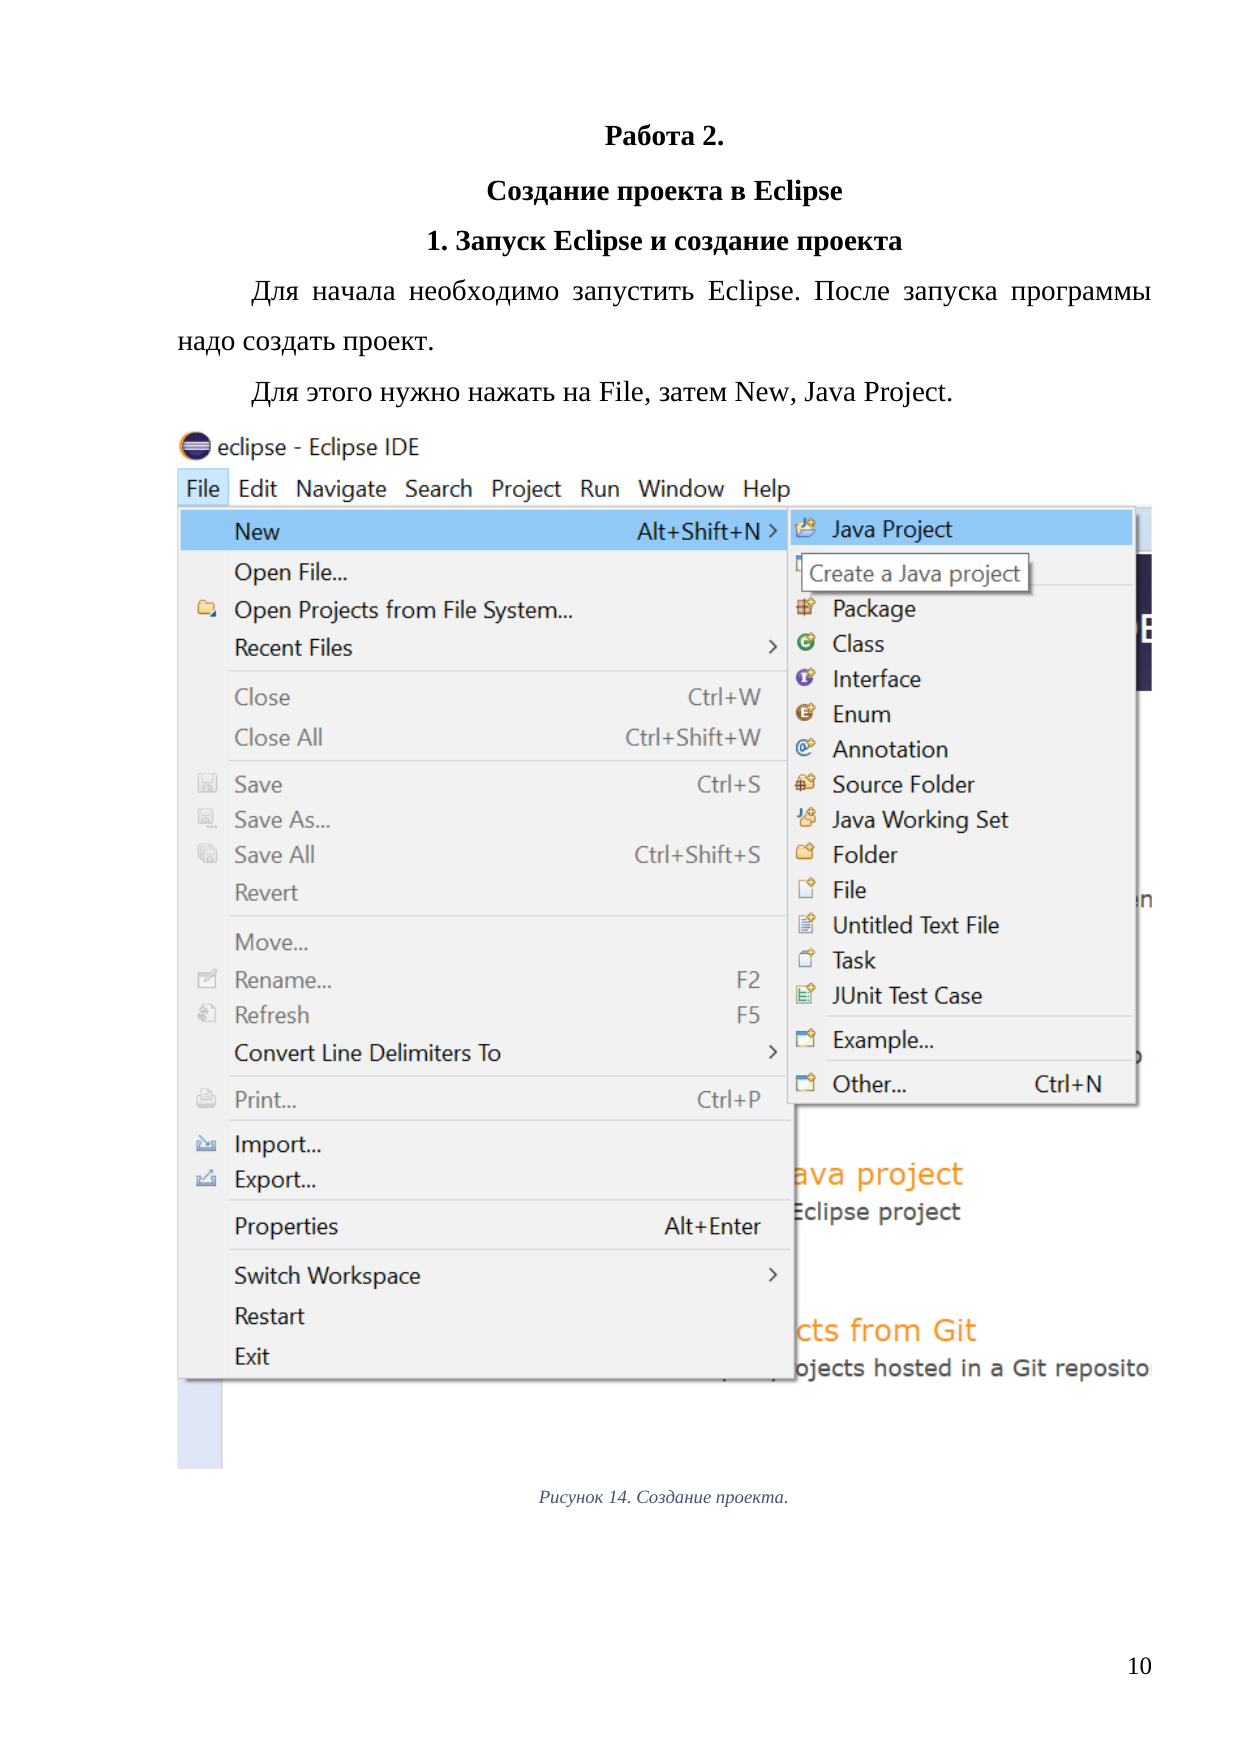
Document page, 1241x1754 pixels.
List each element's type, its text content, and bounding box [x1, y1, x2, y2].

text 1. Запуск Eclipse и создание проекта [177, 223, 1152, 256]
text Создание проекта в Eclipse [177, 173, 1152, 206]
text Для этого нужно нажать на File, затем New, Java Project. [177, 374, 1152, 407]
picture [177, 424, 1152, 1469]
text Для начала необходимо запустить Eclipse. После запуска программы надо создать проект. [177, 273, 1152, 357]
text Работа 2. [177, 118, 1152, 152]
